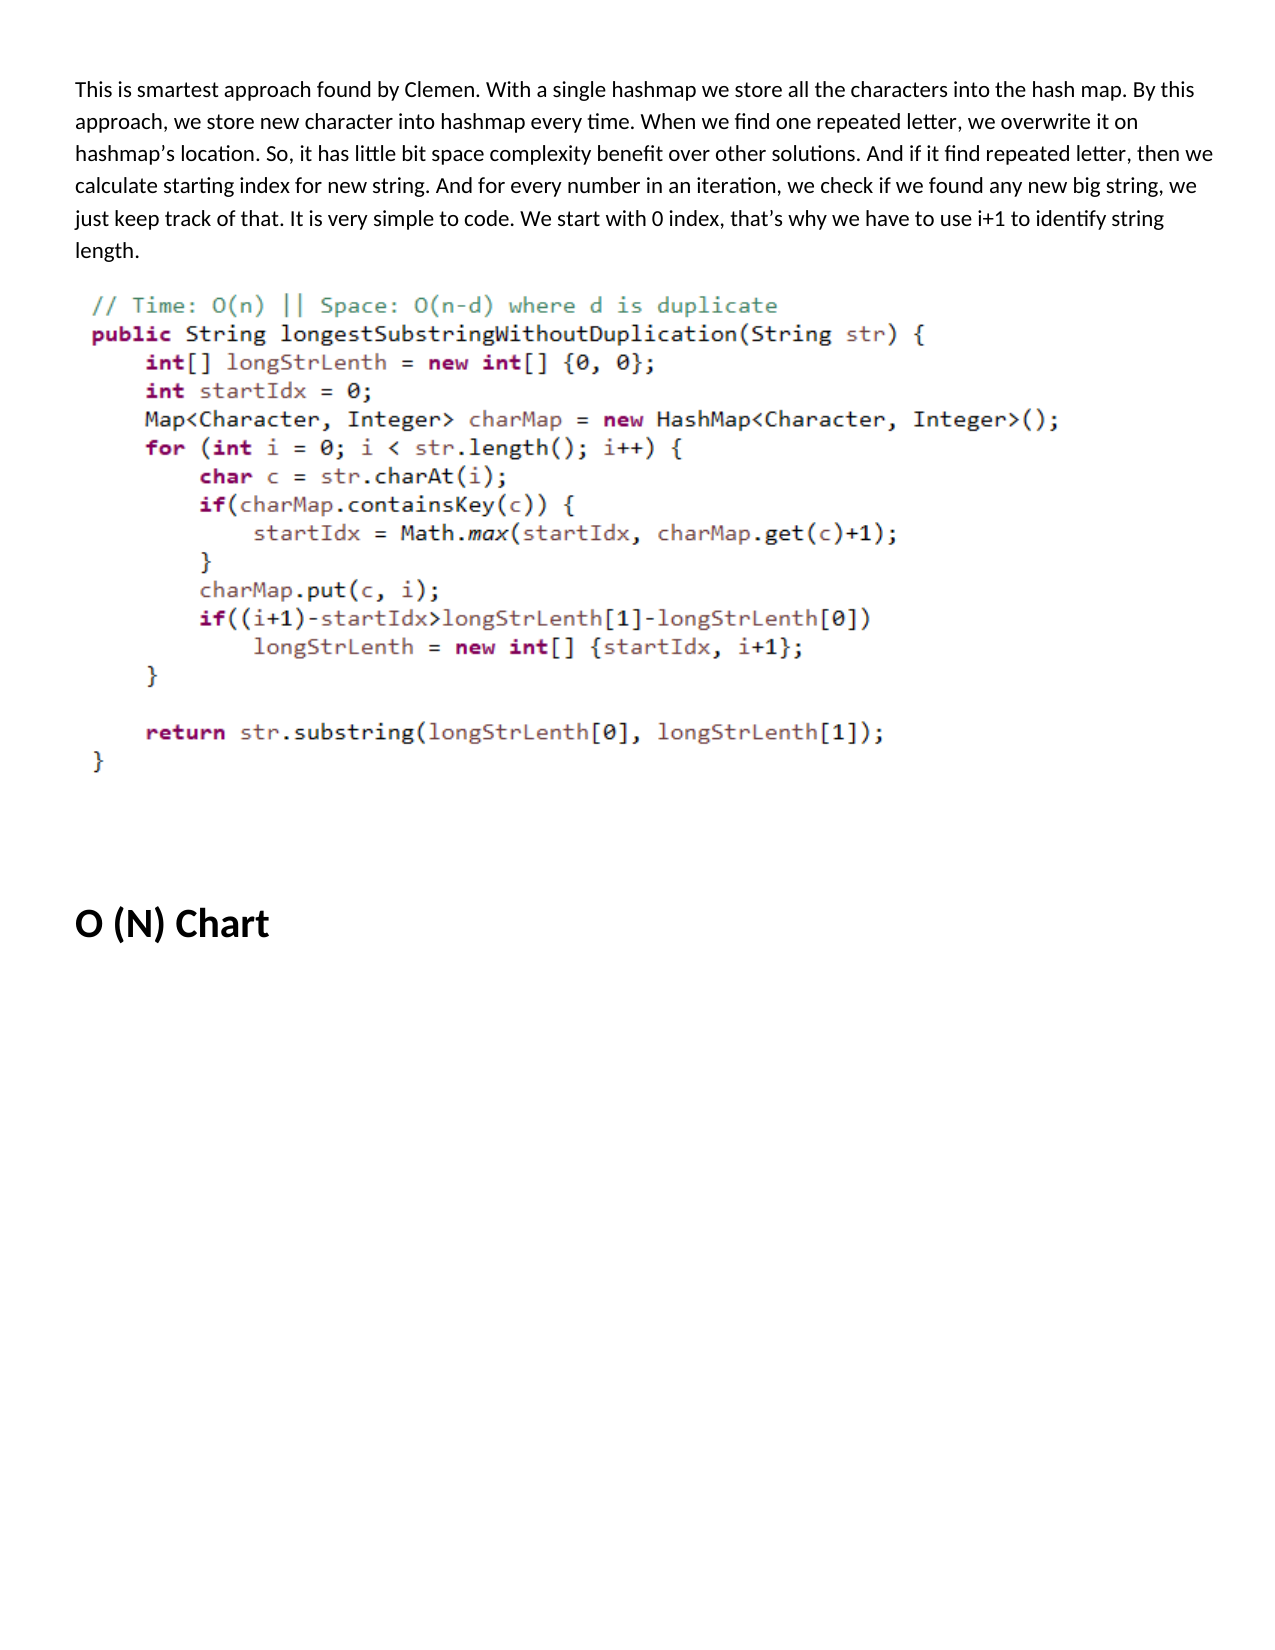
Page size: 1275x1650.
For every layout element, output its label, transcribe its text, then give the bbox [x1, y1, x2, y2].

picture [75, 280, 1070, 789]
text This is smartest approach found by Clemen. With a single hashmap we store all the characters into the hash map. By this approach, we store new character into hashmap every time. When we find one repeated letter, we overwrite it on hashmap’s location. So, it has little bit space complexity benefit over other solutions. And if it find repeated letter, then we calculate starting index for new string. And for every number in an iteration, we check if we found any new big string, we just keep track of that. It is very simple to code. We start with 0 index, that’s why we have to use i+1 to identify string length. [75, 75, 1230, 264]
text O (N) Chart [75, 897, 1230, 948]
